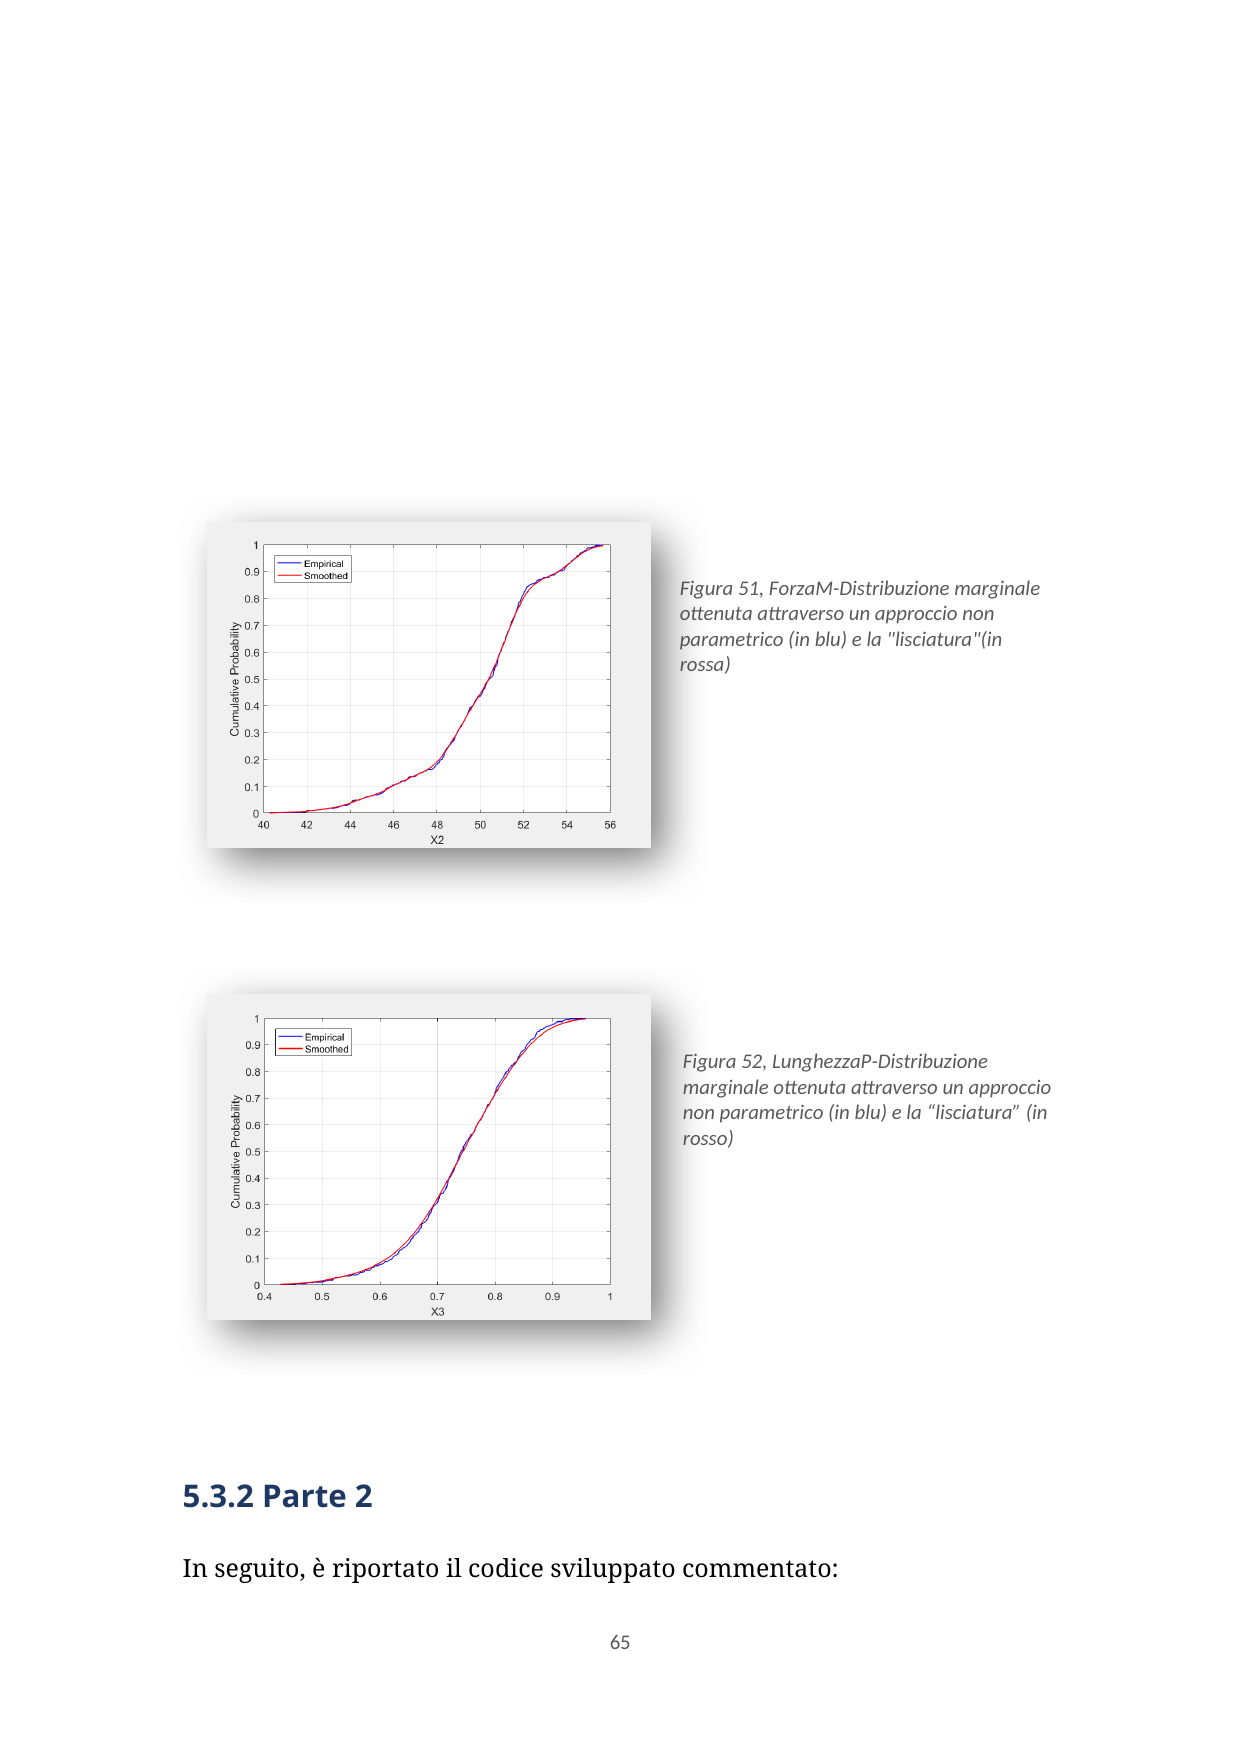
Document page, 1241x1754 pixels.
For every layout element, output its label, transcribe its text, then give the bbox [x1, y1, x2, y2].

text In seguito, è riportato il codice sviluppato commentato: [182, 1550, 1058, 1584]
picture [207, 994, 651, 1320]
subtitle 5.3.2 Parte 2 [182, 1474, 1058, 1516]
picture [207, 522, 651, 848]
